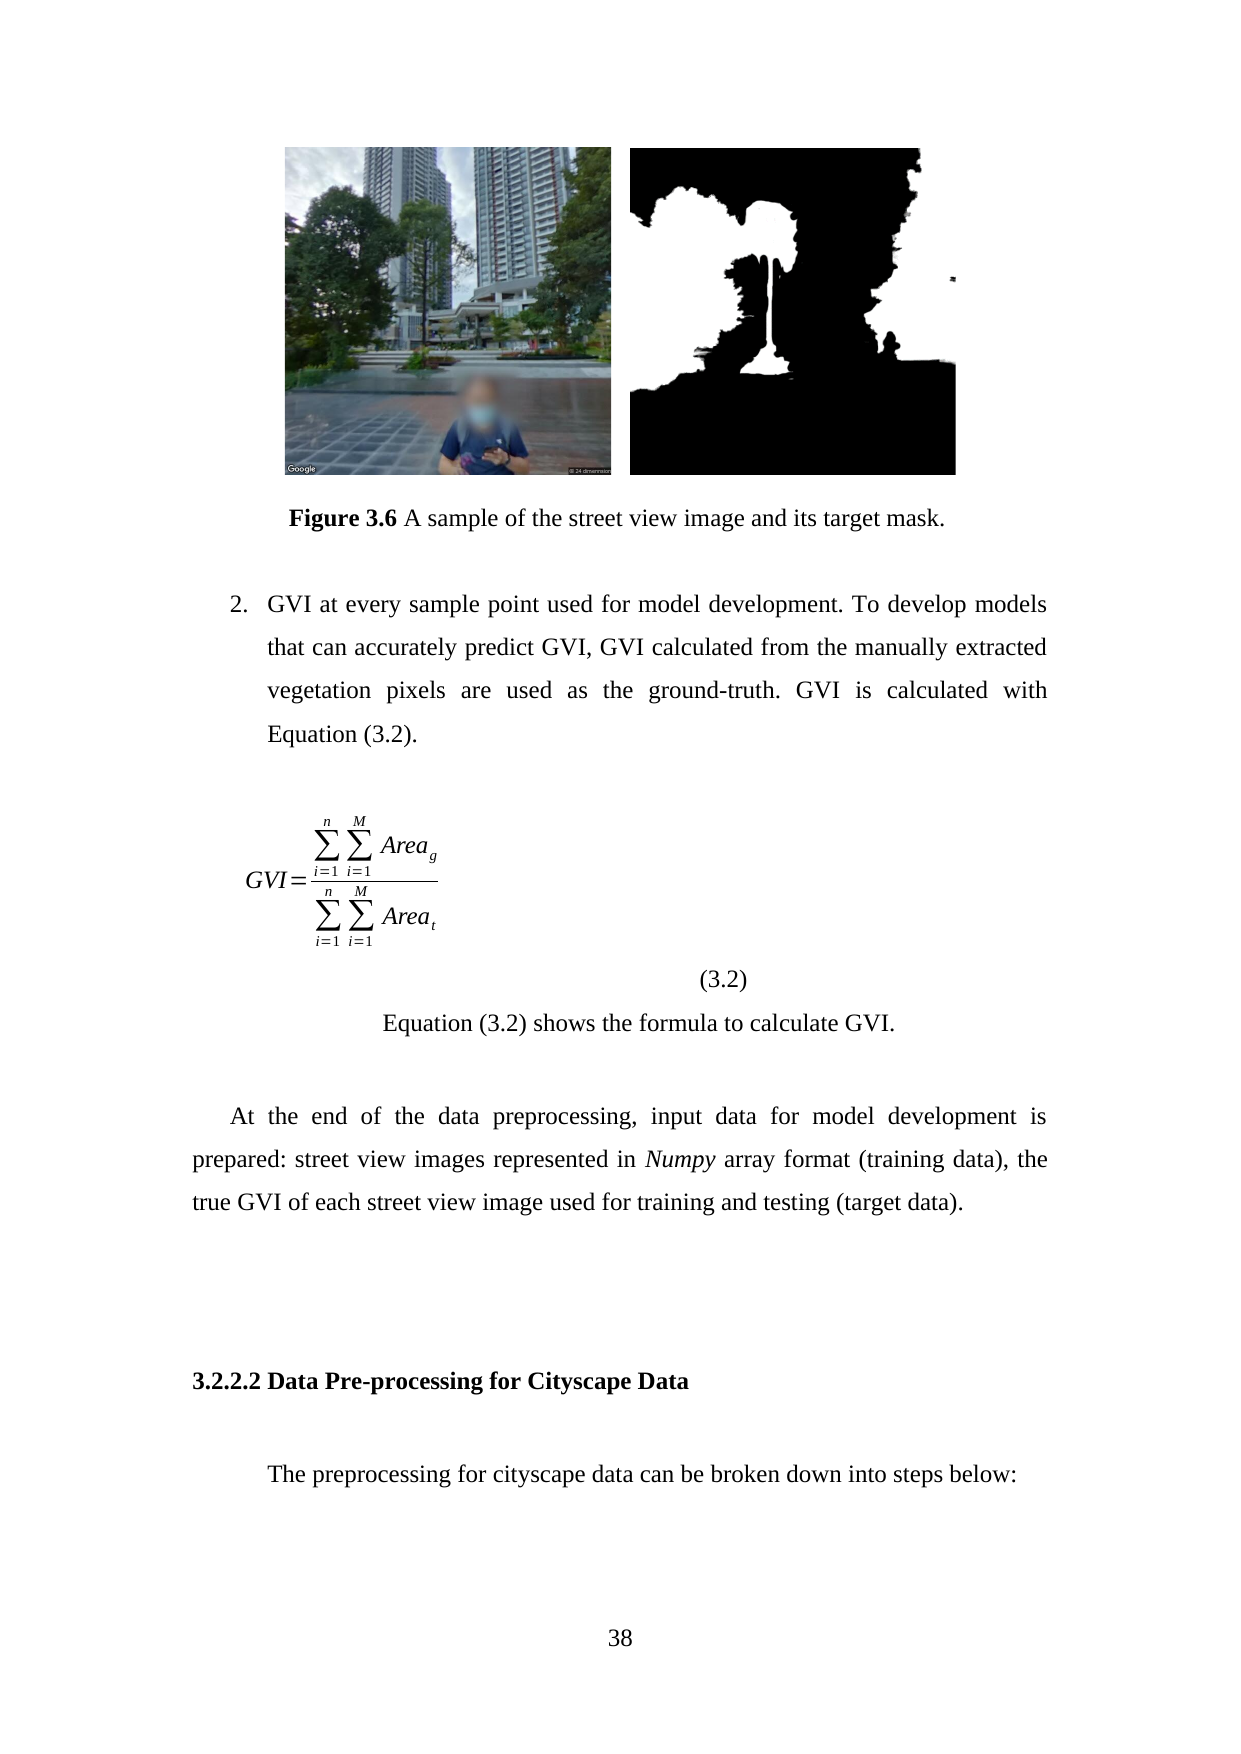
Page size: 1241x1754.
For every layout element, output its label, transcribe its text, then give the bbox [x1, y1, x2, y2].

picture [284, 147, 612, 475]
text (3.2) Equation (3.2) shows the formula to calculate GVI. [229, 812, 1048, 1036]
text Figure 3.6 A sample of the street view image and its target mask. [192, 474, 1048, 532]
subtitle Data Pre-processing for Cityscape Data [192, 1366, 1048, 1395]
picture [630, 148, 956, 475]
list GVI at every sample point used for model development. To develop models that can accurately predict GVI, GVI calculated from the manually extracted vegetation pixels are used as the ground-truth. GVI is calculated with Equation (3.2). [229, 589, 1048, 747]
text The preprocessing for cityscape data can be broken down into steps below: [192, 1459, 1048, 1488]
text At the end of the data preprocessing, input data for model development is prepared: street view images represented in Numpy array format (training data), the true GVI of each street view image used for training and testing (target data). [192, 1101, 1048, 1302]
